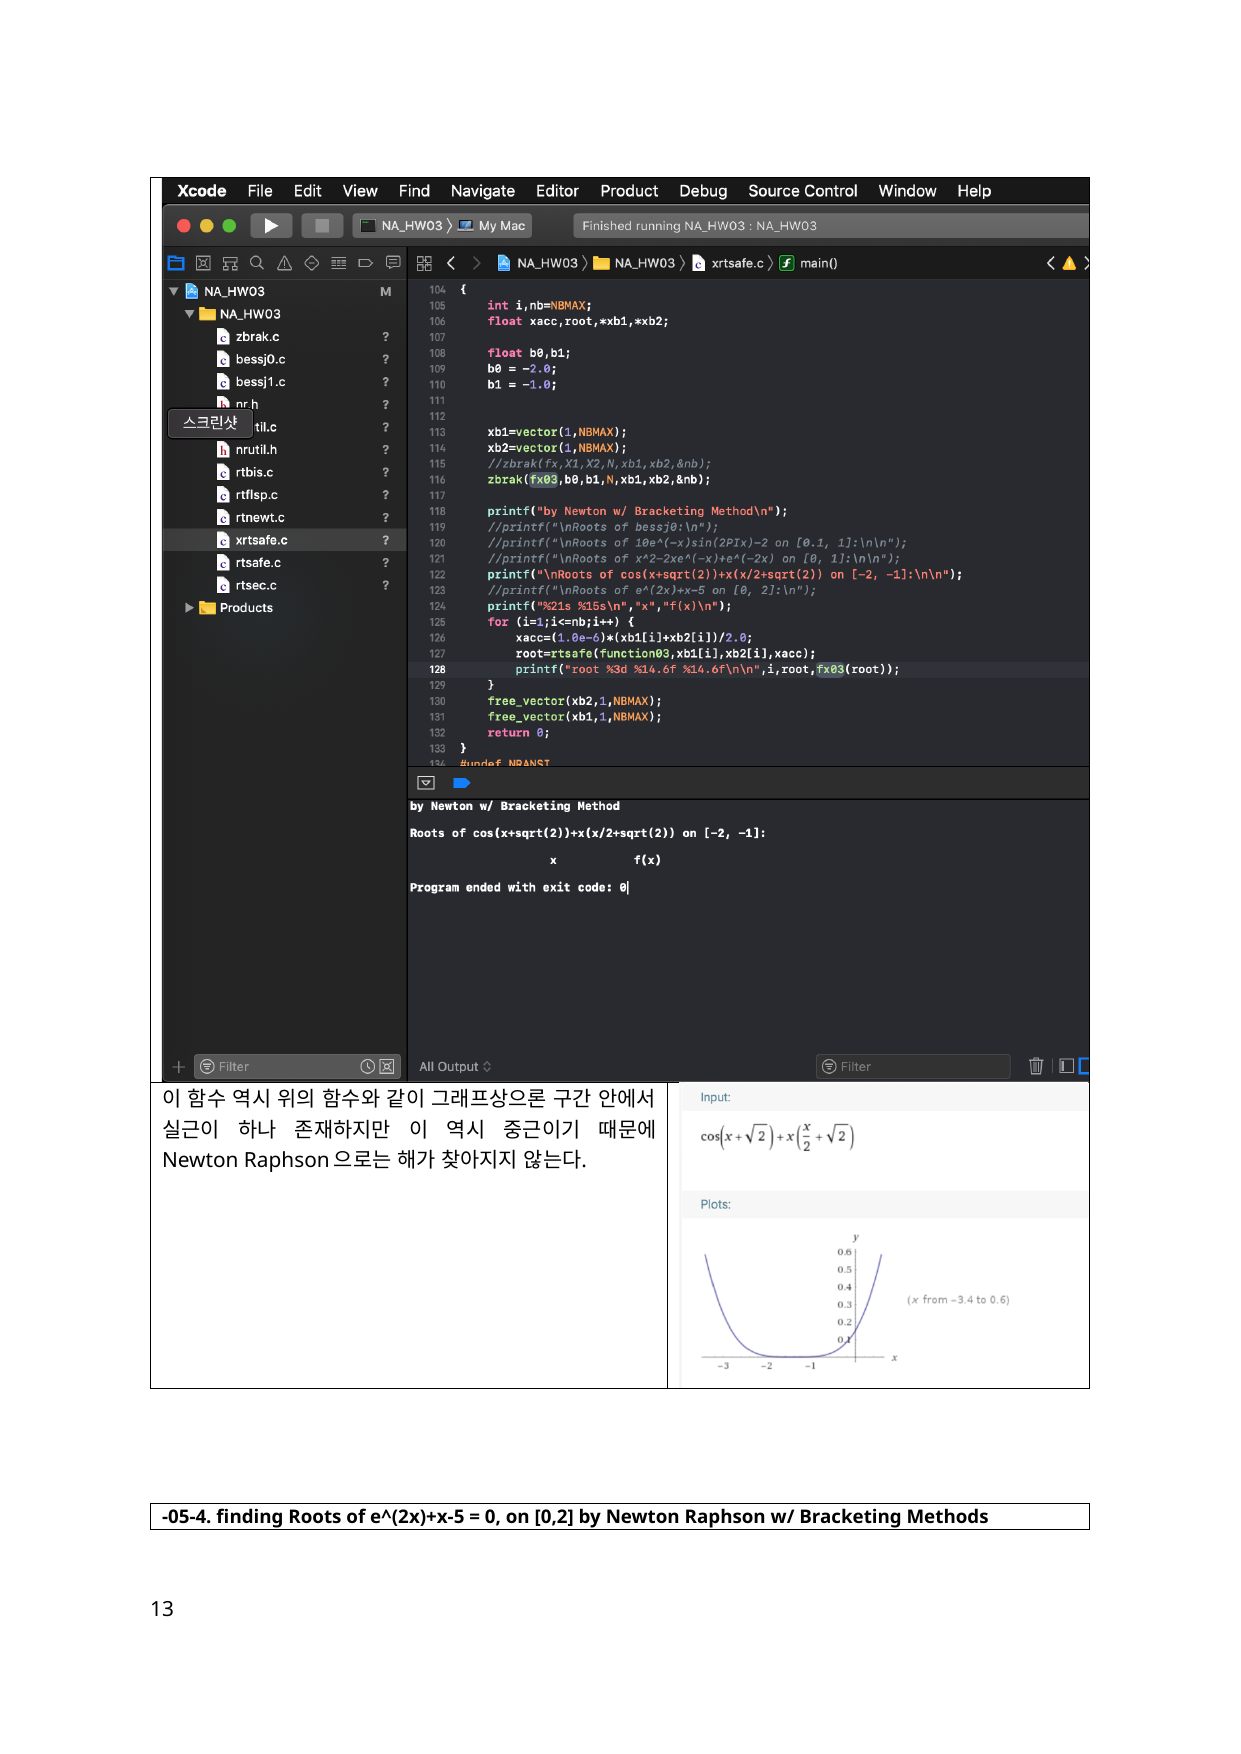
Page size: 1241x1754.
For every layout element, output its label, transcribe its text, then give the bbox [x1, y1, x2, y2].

table_header -05-4. finding Roots of e^(2x)+x-5 = 0, on [0,2] by Newton Raphson w/ Bracketing Methods [151, 1504, 1089, 1529]
table_cell 이 함수 역시 위의 함수와 같이 그래프상으론 구간 안에서 실근이 하나 존재하지만 이 역시 중근이기 때문에 Newton Raphson으로는 해가 찾아지지 않는다. [151, 1083, 667, 1388]
table_cell [668, 1083, 679, 1388]
picture [161, 178, 1089, 1388]
table_cell [151, 178, 161, 1082]
